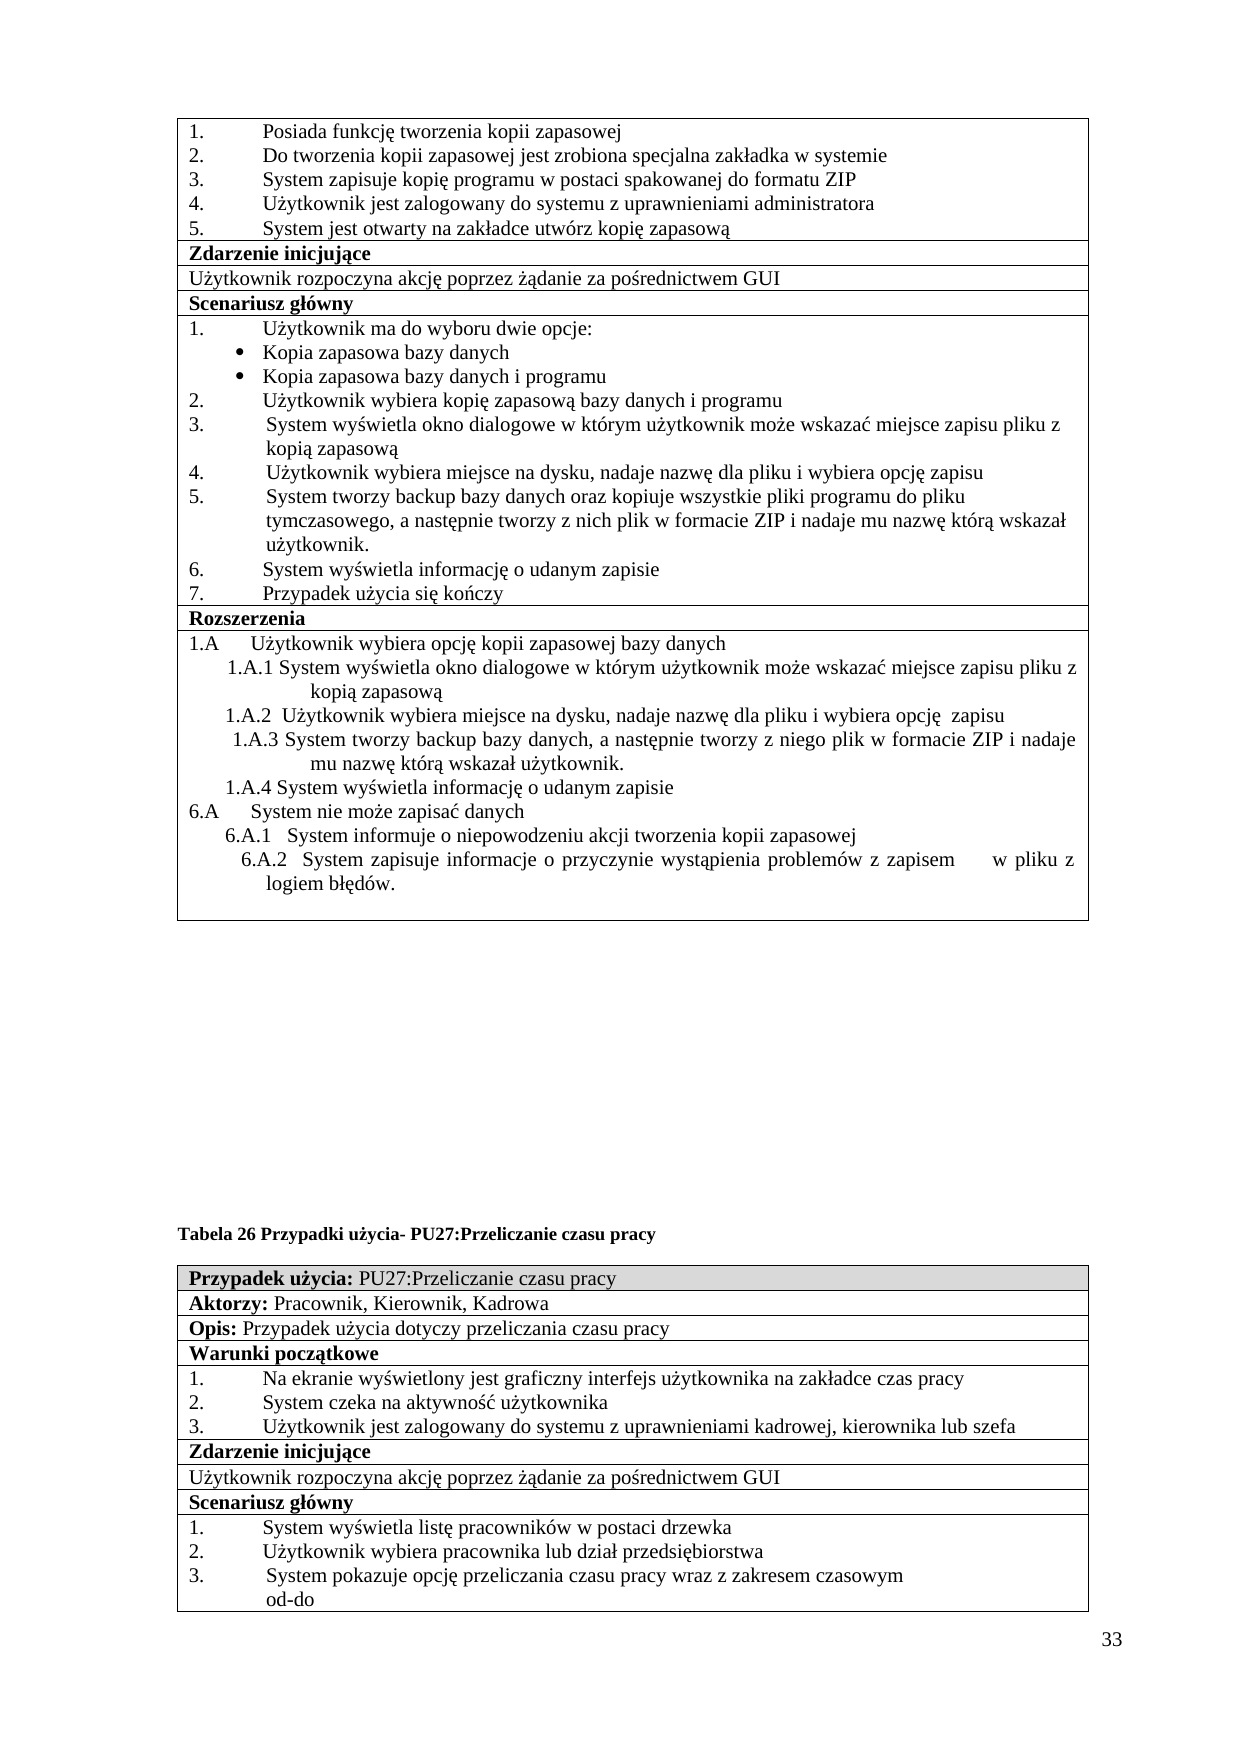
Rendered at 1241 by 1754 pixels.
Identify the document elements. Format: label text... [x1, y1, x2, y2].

table_header Przypadek użycia: PU27:Przeliczanie czasu pracy [178, 1266, 1088, 1290]
table_cell Scenariusz główny [178, 1490, 1088, 1514]
table_cell Zdarzenie inicjujące [178, 1440, 1088, 1463]
table_cell Aktorzy: Pracownik, Kierownik, Kadrowa [178, 1291, 1088, 1315]
table_cell Opis: Przypadek użycia dotyczy przeliczania czasu pracy [178, 1316, 1088, 1340]
table_cell Użytkownik rozpoczyna akcję poprzez żądanie za pośrednictwem GUI [178, 1465, 1088, 1489]
table_cell 1.A Użytkownik wybiera opcję kopii zapasowej bazy danych 1.A.1 System wyświetla okno dialogowe w którym użytkownik może wskazać miejsce zapisu pliku z kopią zapasową 1.A.2 Użytkownik wybiera miejsce na dysku, nadaje nazwę dla pliku i wybiera opcję zapisu 1.A.3 System tworzy backup bazy danych, a następnie tworzy z niego plik w formacie ZIP i nadaje mu nazwę którą wskazał użytkownik. 1.A.4 System wyświetla informację o udanym zapisie 6.A System nie może zapisać danych 6.A.1 System informuje o niepowodzeniu akcji tworzenia kopii zapasowej 6.A.2 System zapisuje informacje o przyczynie wystąpienia problemów z zapisem w pliku z logiem błędów. [178, 631, 1088, 919]
table_cell Na ekranie wyświetlony jest graficzny interfejs użytkownika na zakładce czas pracy System czeka na aktywność użytkownika Użytkownik jest zalogowany do systemu z uprawnieniami kadrowej, kierownika lub szefa [178, 1366, 1088, 1438]
table_cell Rozszerzenia [178, 606, 1088, 630]
table_cell Użytkownik rozpoczyna akcję poprzez żądanie za pośrednictwem GUI [178, 266, 1088, 290]
table_cell Warunki początkowe [178, 1341, 1088, 1365]
text Tabela 26 Przypadki użycia- PU27:Przeliczanie czasu pracy [177, 1222, 1122, 1244]
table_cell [178, 1515, 1088, 1611]
table_cell Scenariusz główny [178, 291, 1088, 315]
table_cell Posiada funkcję tworzenia kopii zapasowej Do tworzenia kopii zapasowej jest zrobiona specjalna zakładka w systemie System zapisuje kopię programu w postaci spakowanej do formatu ZIP Użytkownik jest zalogowany do systemu z uprawnieniami administratora System jest otwarty na zakładce utwórz kopię zapasową [178, 119, 1088, 239]
table_cell Zdarzenie inicjujące [178, 241, 1088, 264]
table_cell Użytkownik ma do wyboru dwie opcje: Kopia zapasowa bazy danych Kopia zapasowa bazy danych i programu Użytkownik wybiera kopię zapasową bazy danych i programu System wyświetla okno dialogowe w którym użytkownik może wskazać miejsce zapisu pliku z kopią zapasową Użytkownik wybiera miejsce na dysku, nadaje nazwę dla pliku i wybiera opcję zapisu System tworzy backup bazy danych oraz kopiuje wszystkie pliki programu do pliku tymczasowego, a następnie tworzy z nich plik w formacie ZIP i nadaje mu nazwę którą wskazał użytkownik. System wyświetla informację o udanym zapisie Przypadek użycia się kończy [178, 316, 1088, 604]
